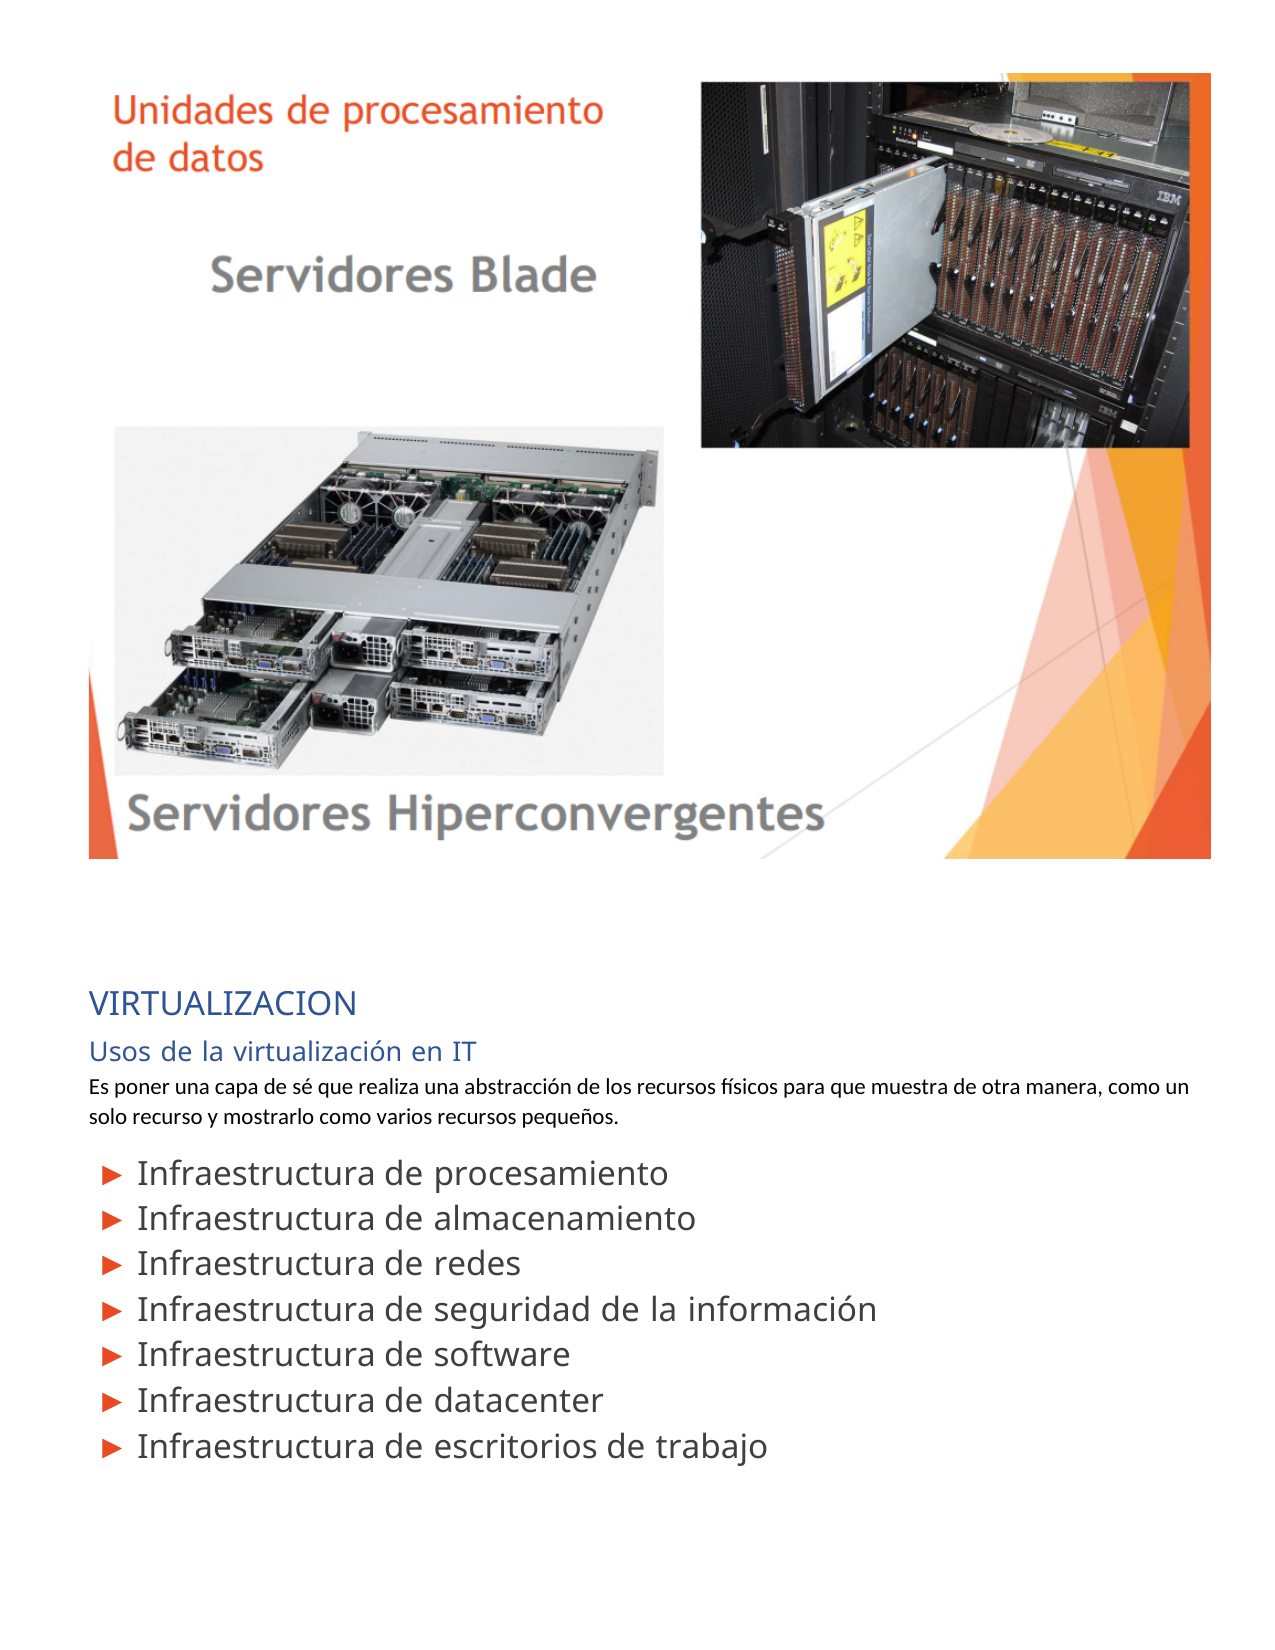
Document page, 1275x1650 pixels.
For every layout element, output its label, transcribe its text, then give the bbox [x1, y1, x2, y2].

text Es poner una capa de sé que realiza una abstracción de los recursos físicos para que muestra de otra manera, como un solo recurso y mostrarlo como varios recursos pequeños. [89, 1072, 1211, 1130]
text ► Infraestructura de redes [96, 1240, 1211, 1286]
text ► Infraestructura de datacenter [96, 1376, 1211, 1422]
subtitle Usos de la virtualización en IT [89, 1032, 1211, 1069]
text ► Infraestructura de almacenamiento [96, 1195, 1211, 1240]
text ► Infraestructura de software [96, 1331, 1211, 1376]
subtitle VIRTUALIZACION [89, 979, 1211, 1025]
text ► Infraestructura de procesamiento [96, 1149, 1211, 1195]
text ► Infraestructura de escritorios de trabajo [96, 1422, 1211, 1468]
text ► Infraestructura de seguridad de la información [96, 1286, 1220, 1331]
picture [88, 73, 1211, 859]
